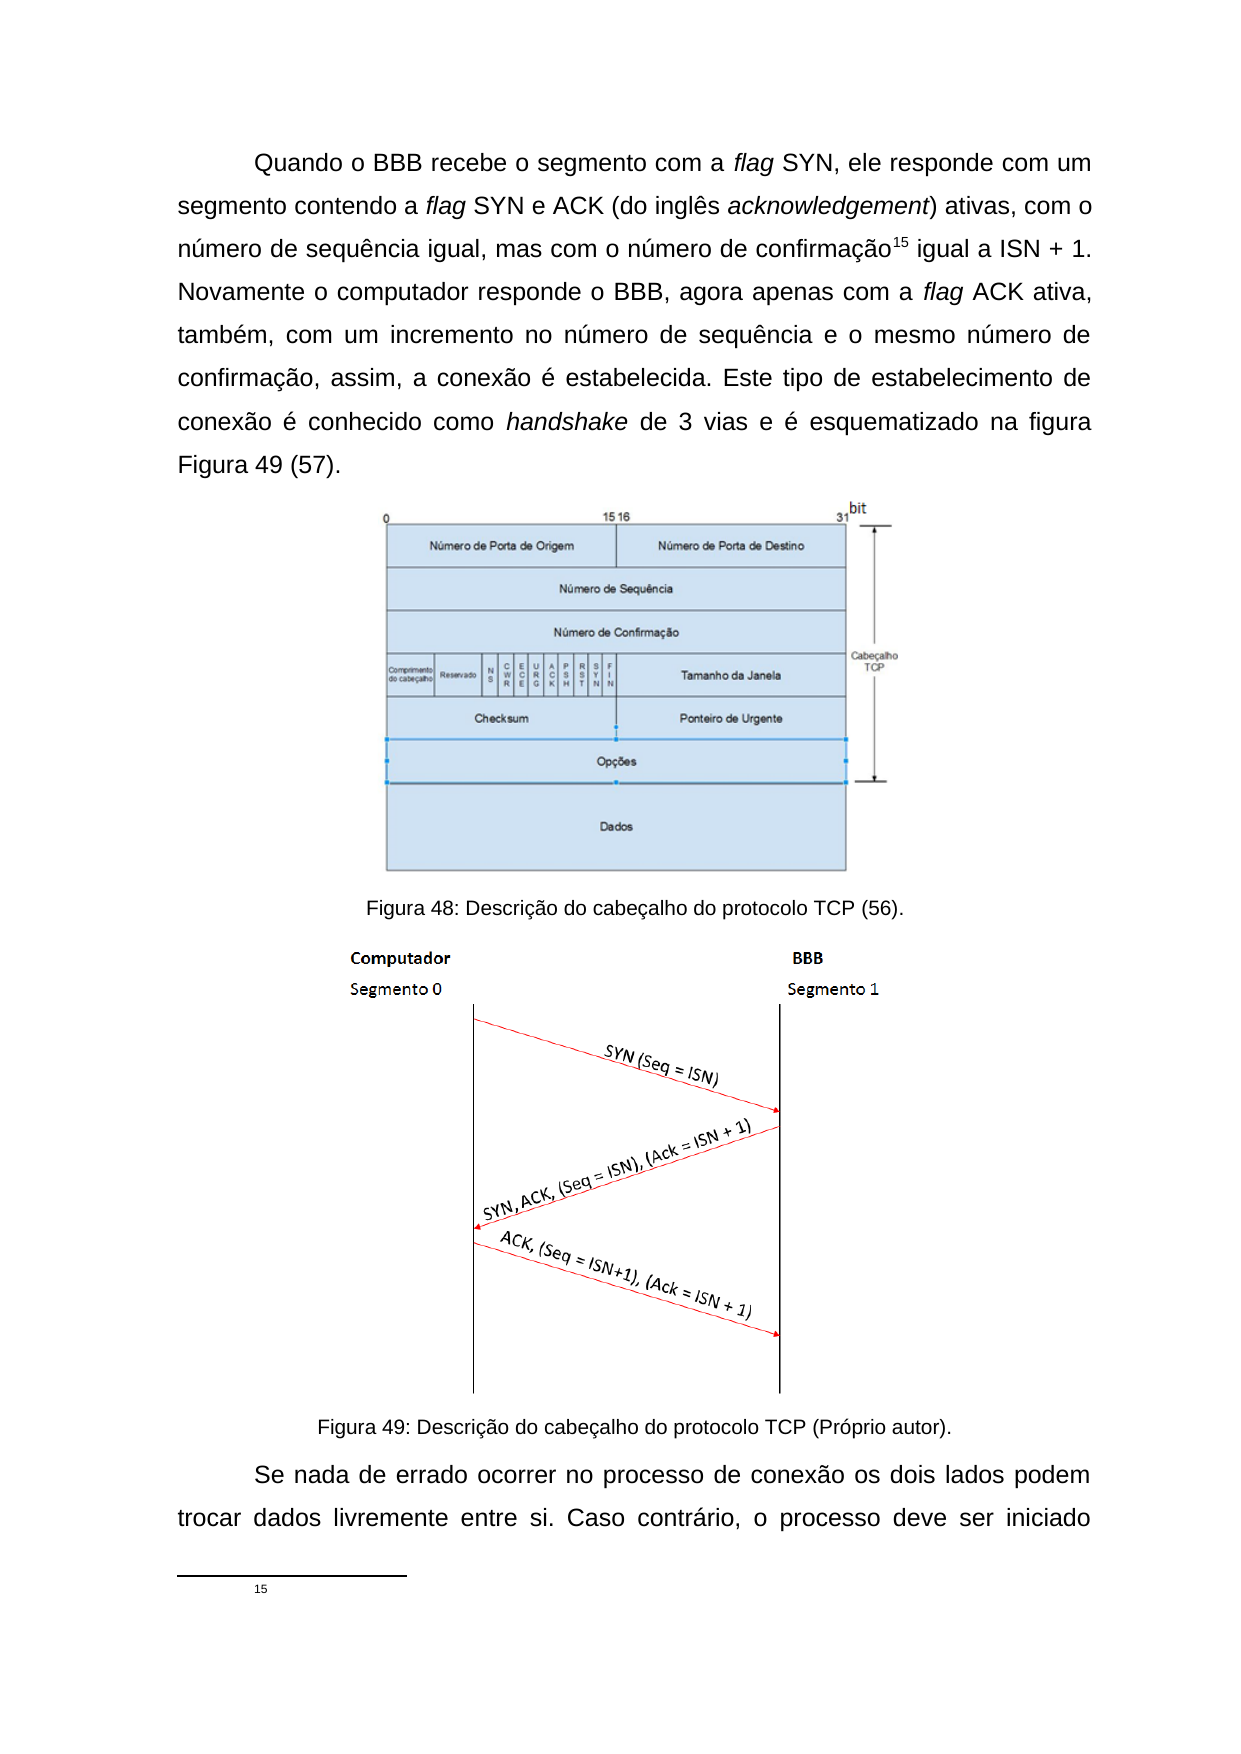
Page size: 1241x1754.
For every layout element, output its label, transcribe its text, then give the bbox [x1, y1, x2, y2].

text Figura 48: Descrição do cabeçalho do protocolo TCP . [177, 895, 1092, 919]
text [177, 1459, 1092, 1531]
text Figura 49: Descrição do cabeçalho do protocolo TCP (Próprio autor). [177, 1415, 1092, 1439]
text Quando o BBB recebe o segmento com a flag SYN, ele responde com um segmento contendo a flag SYN e ACK (do inglês acknowledgement) ativas, com o número de sequência igual, mas com o número de confirmação igual a ISN + 1. Novamente o computador responde o BBB, agora apenas com a flag ACK ativa, também, com um incremento no número de sequência e o mesmo número de confirmação, assim, a conexão é estabelecida. Este tipo de estabelecimento de conexão é conhecido como handshake de 3 vias e é esquematizado na figura Figura 49 . [177, 148, 1092, 478]
picture [377, 492, 898, 875]
picture [338, 940, 931, 1394]
